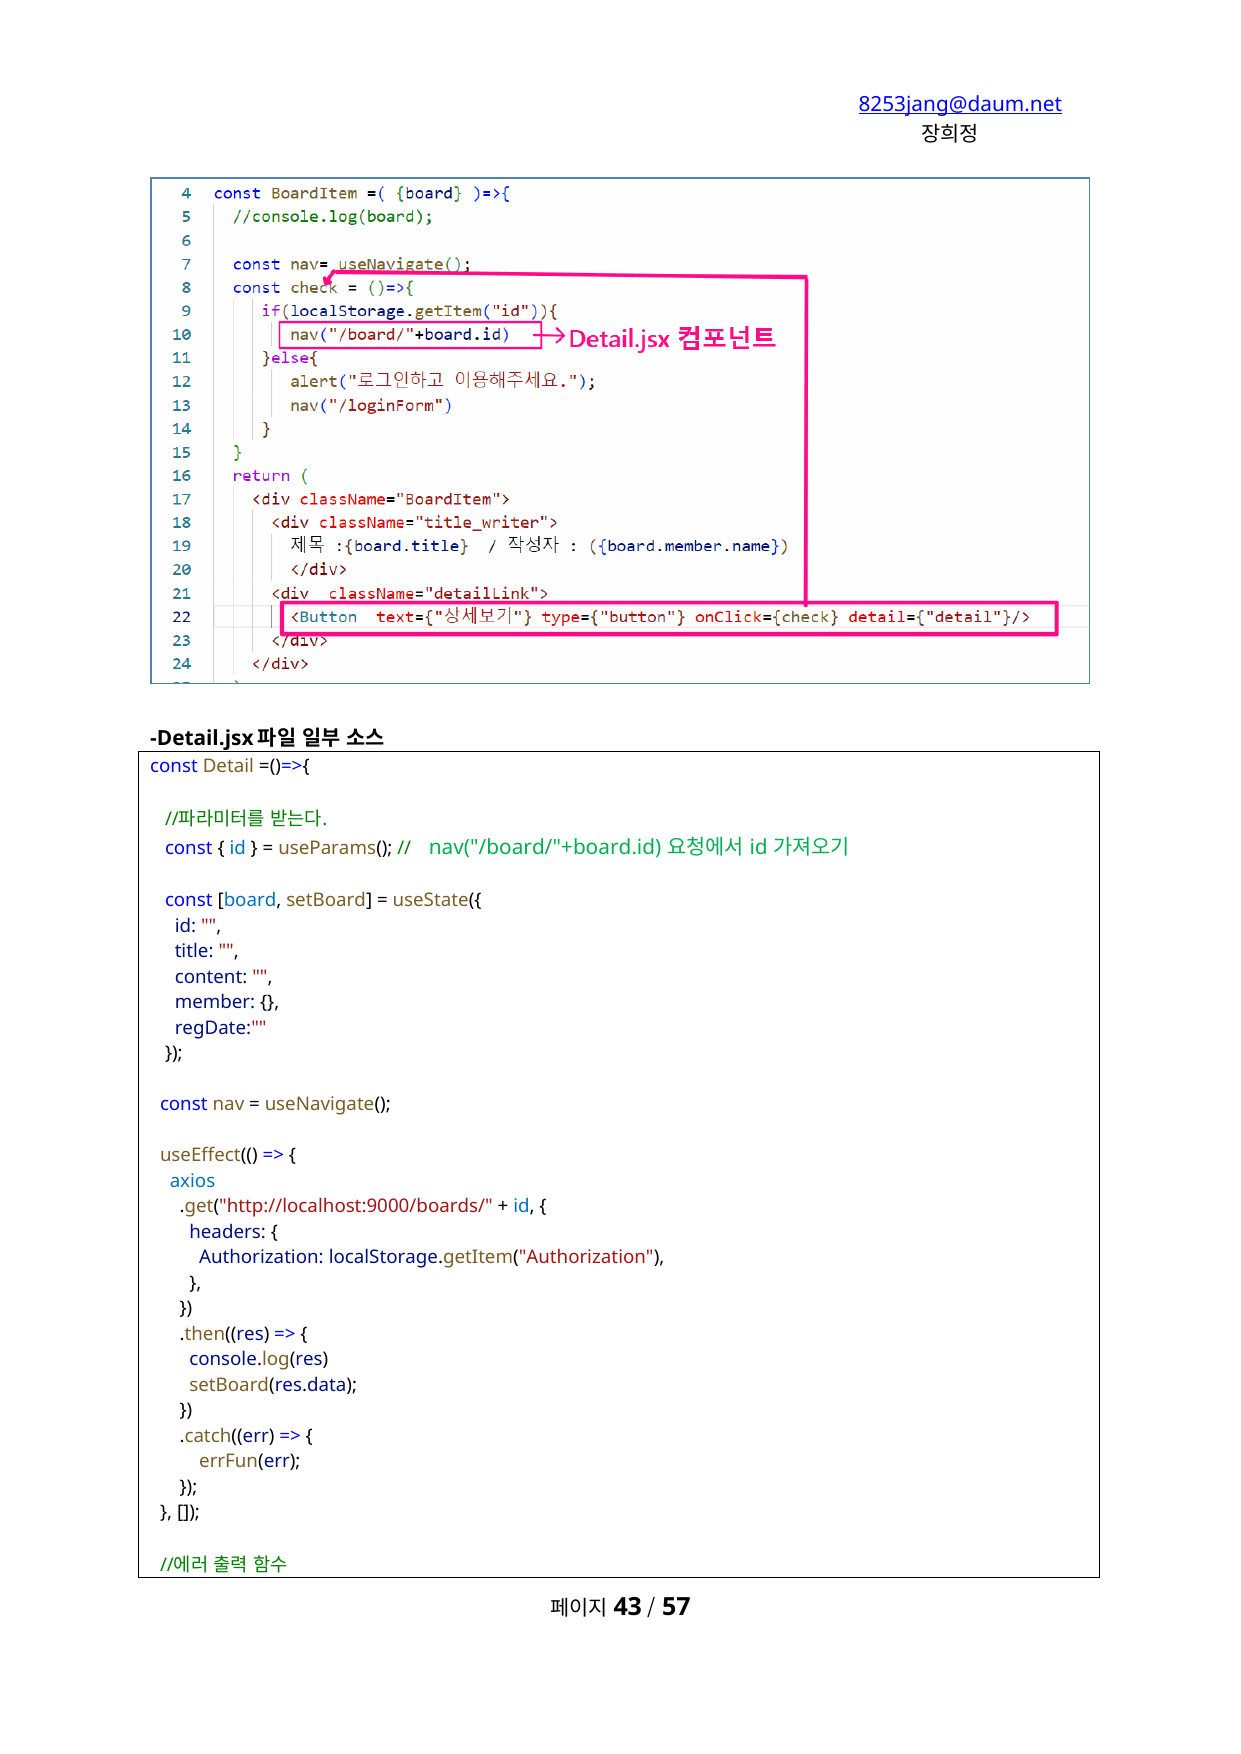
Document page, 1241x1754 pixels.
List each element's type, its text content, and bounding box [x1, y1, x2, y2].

text -Detail.jsx파일 일부 소스 [150, 721, 1090, 751]
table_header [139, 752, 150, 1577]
picture [152, 179, 1089, 683]
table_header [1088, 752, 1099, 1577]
